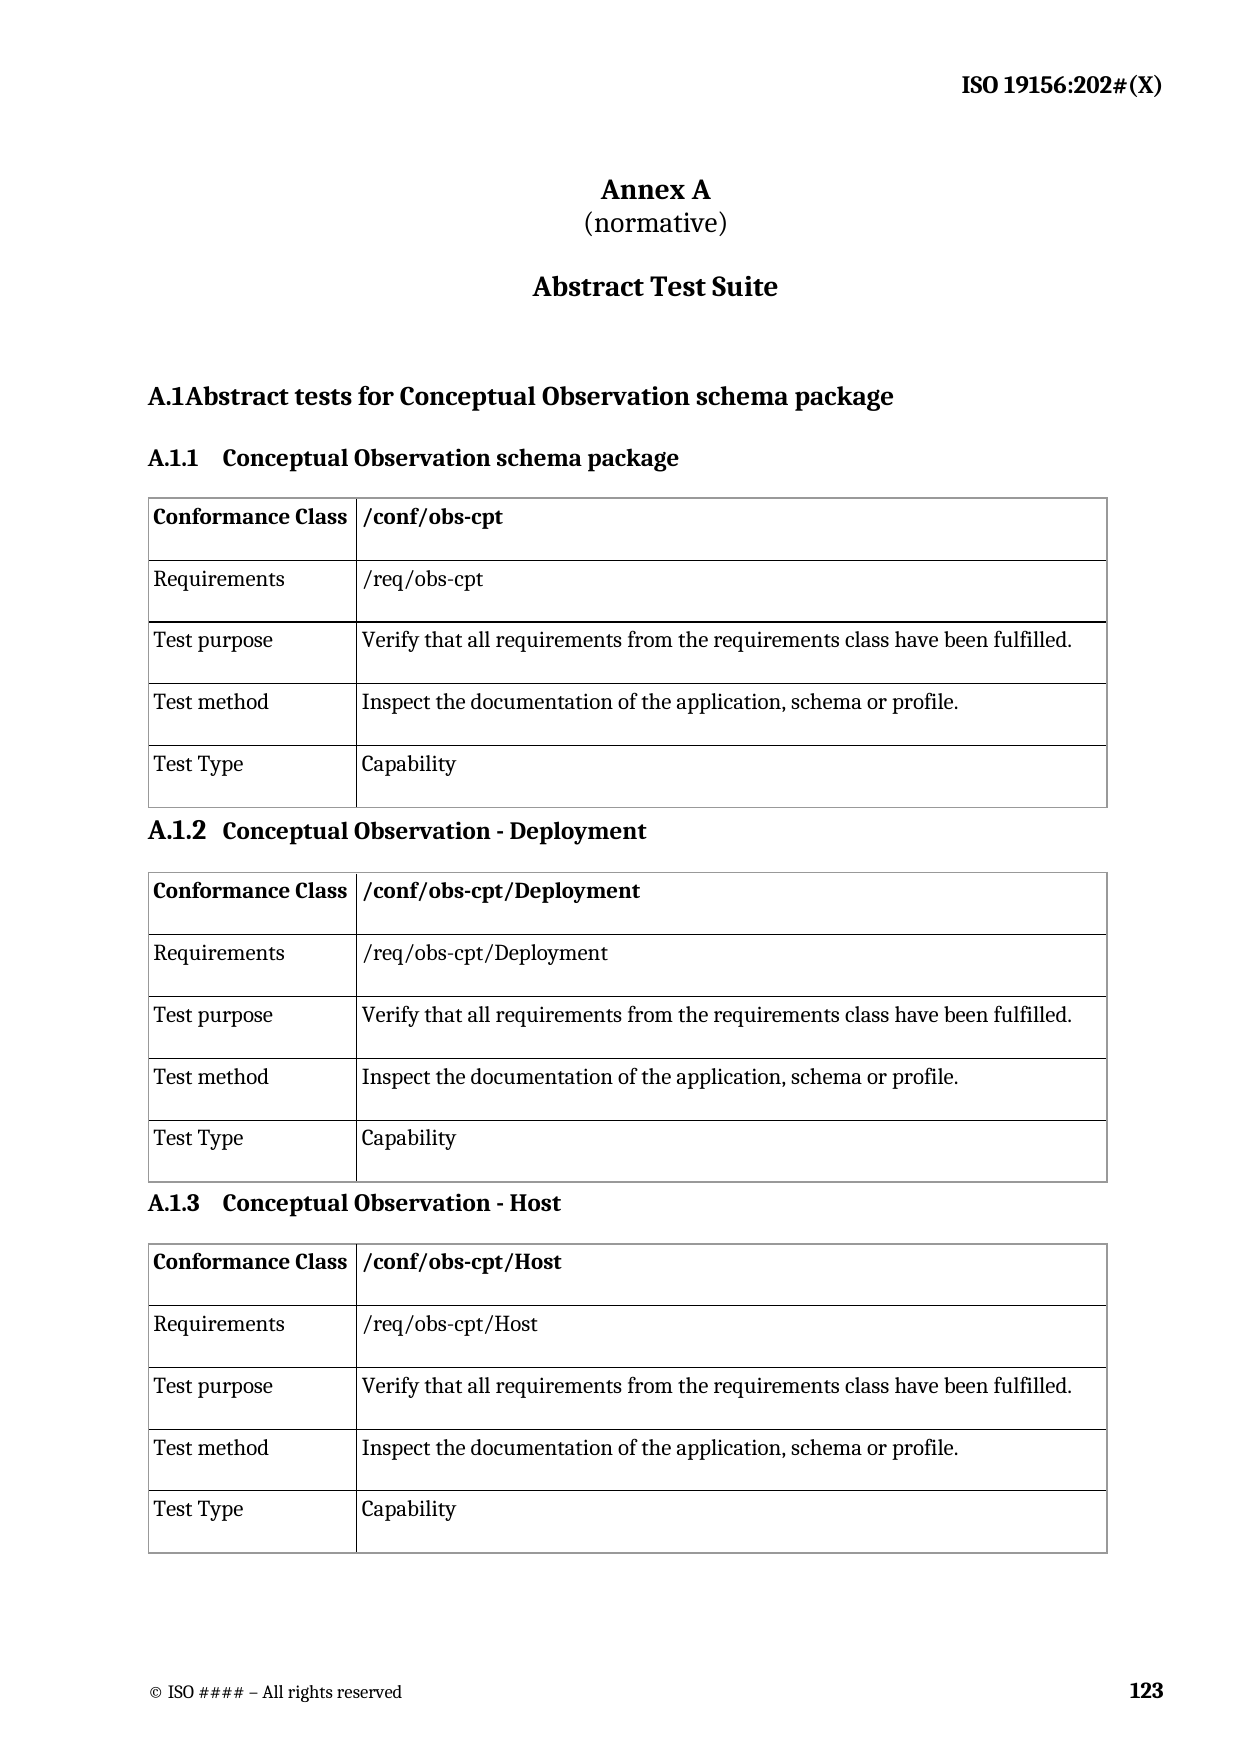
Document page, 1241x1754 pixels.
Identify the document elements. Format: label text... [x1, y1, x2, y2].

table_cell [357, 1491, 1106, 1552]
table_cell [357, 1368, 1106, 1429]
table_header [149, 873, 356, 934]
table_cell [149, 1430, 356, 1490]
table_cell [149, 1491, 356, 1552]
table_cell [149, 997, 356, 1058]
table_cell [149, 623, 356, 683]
text Conceptual Observation - Host [148, 1189, 1163, 1218]
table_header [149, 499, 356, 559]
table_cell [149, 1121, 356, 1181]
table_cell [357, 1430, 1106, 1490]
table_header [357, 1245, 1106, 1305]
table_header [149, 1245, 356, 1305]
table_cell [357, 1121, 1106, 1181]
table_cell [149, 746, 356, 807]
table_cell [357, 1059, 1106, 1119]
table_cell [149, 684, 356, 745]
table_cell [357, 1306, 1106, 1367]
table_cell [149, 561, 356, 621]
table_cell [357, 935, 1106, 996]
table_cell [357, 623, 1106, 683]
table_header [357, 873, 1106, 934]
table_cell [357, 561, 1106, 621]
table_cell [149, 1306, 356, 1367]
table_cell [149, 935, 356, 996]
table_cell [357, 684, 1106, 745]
text Abstract tests for Conceptual Observation schema package [148, 381, 1163, 412]
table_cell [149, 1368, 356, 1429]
text Conceptual Observation schema package [148, 443, 1163, 472]
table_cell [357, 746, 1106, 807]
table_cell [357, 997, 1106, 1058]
list (normative) Abstract Test Suite [148, 174, 1163, 303]
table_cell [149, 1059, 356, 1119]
text Conceptual Observation - Deployment [148, 814, 1163, 847]
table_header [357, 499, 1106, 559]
